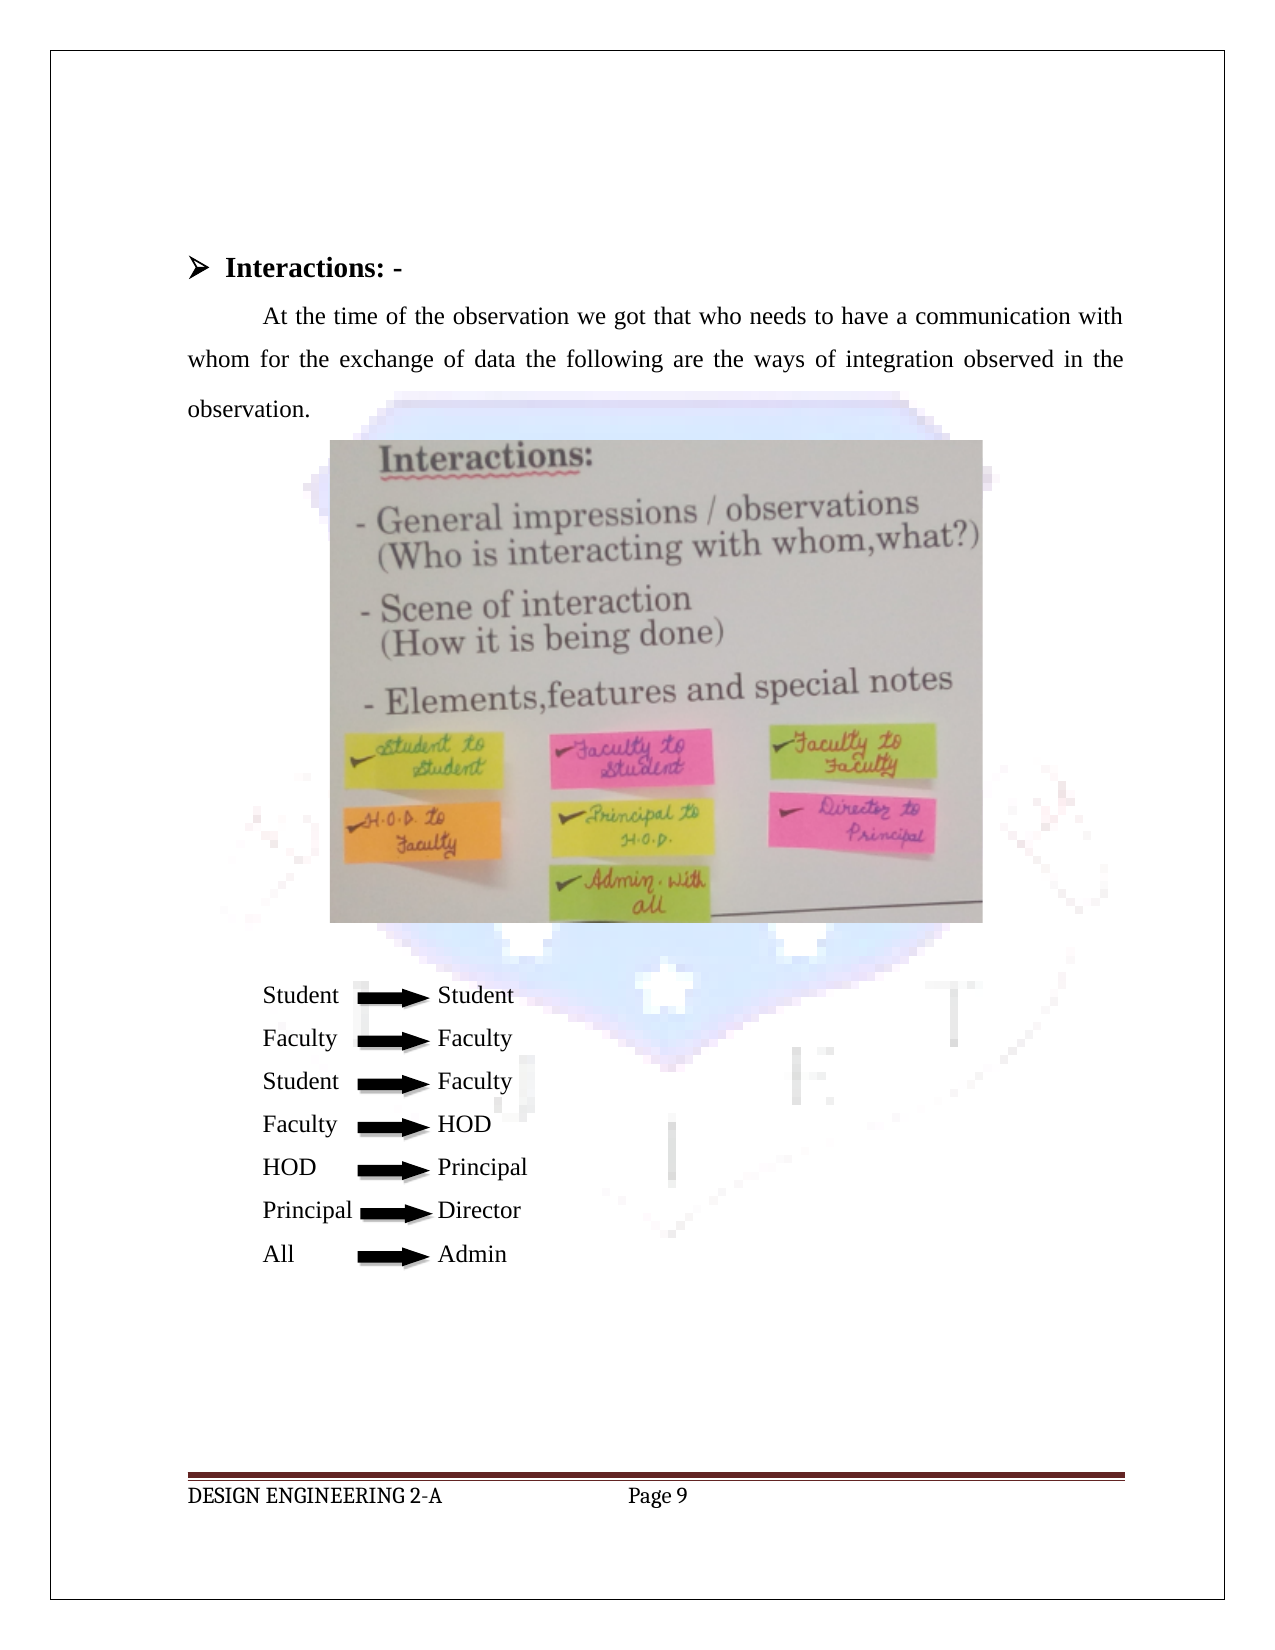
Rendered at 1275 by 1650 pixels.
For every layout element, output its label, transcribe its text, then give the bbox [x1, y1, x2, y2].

picture [329, 440, 983, 923]
text Principal Director [187, 1196, 1125, 1224]
text Student Student [187, 980, 1125, 1009]
text At the time of the observation we got that who needs to have a communication with whom for the exchange of data the following are the ways of integration observed in the observation. [187, 301, 1125, 423]
text Student Faculty [187, 1066, 1125, 1095]
text Faculty Faculty [187, 1023, 1125, 1052]
text HOD Principal [187, 1152, 1125, 1181]
text Faculty HOD [187, 1109, 1125, 1138]
list Interactions: - [187, 251, 1125, 284]
text All Admin [187, 1239, 1125, 1267]
